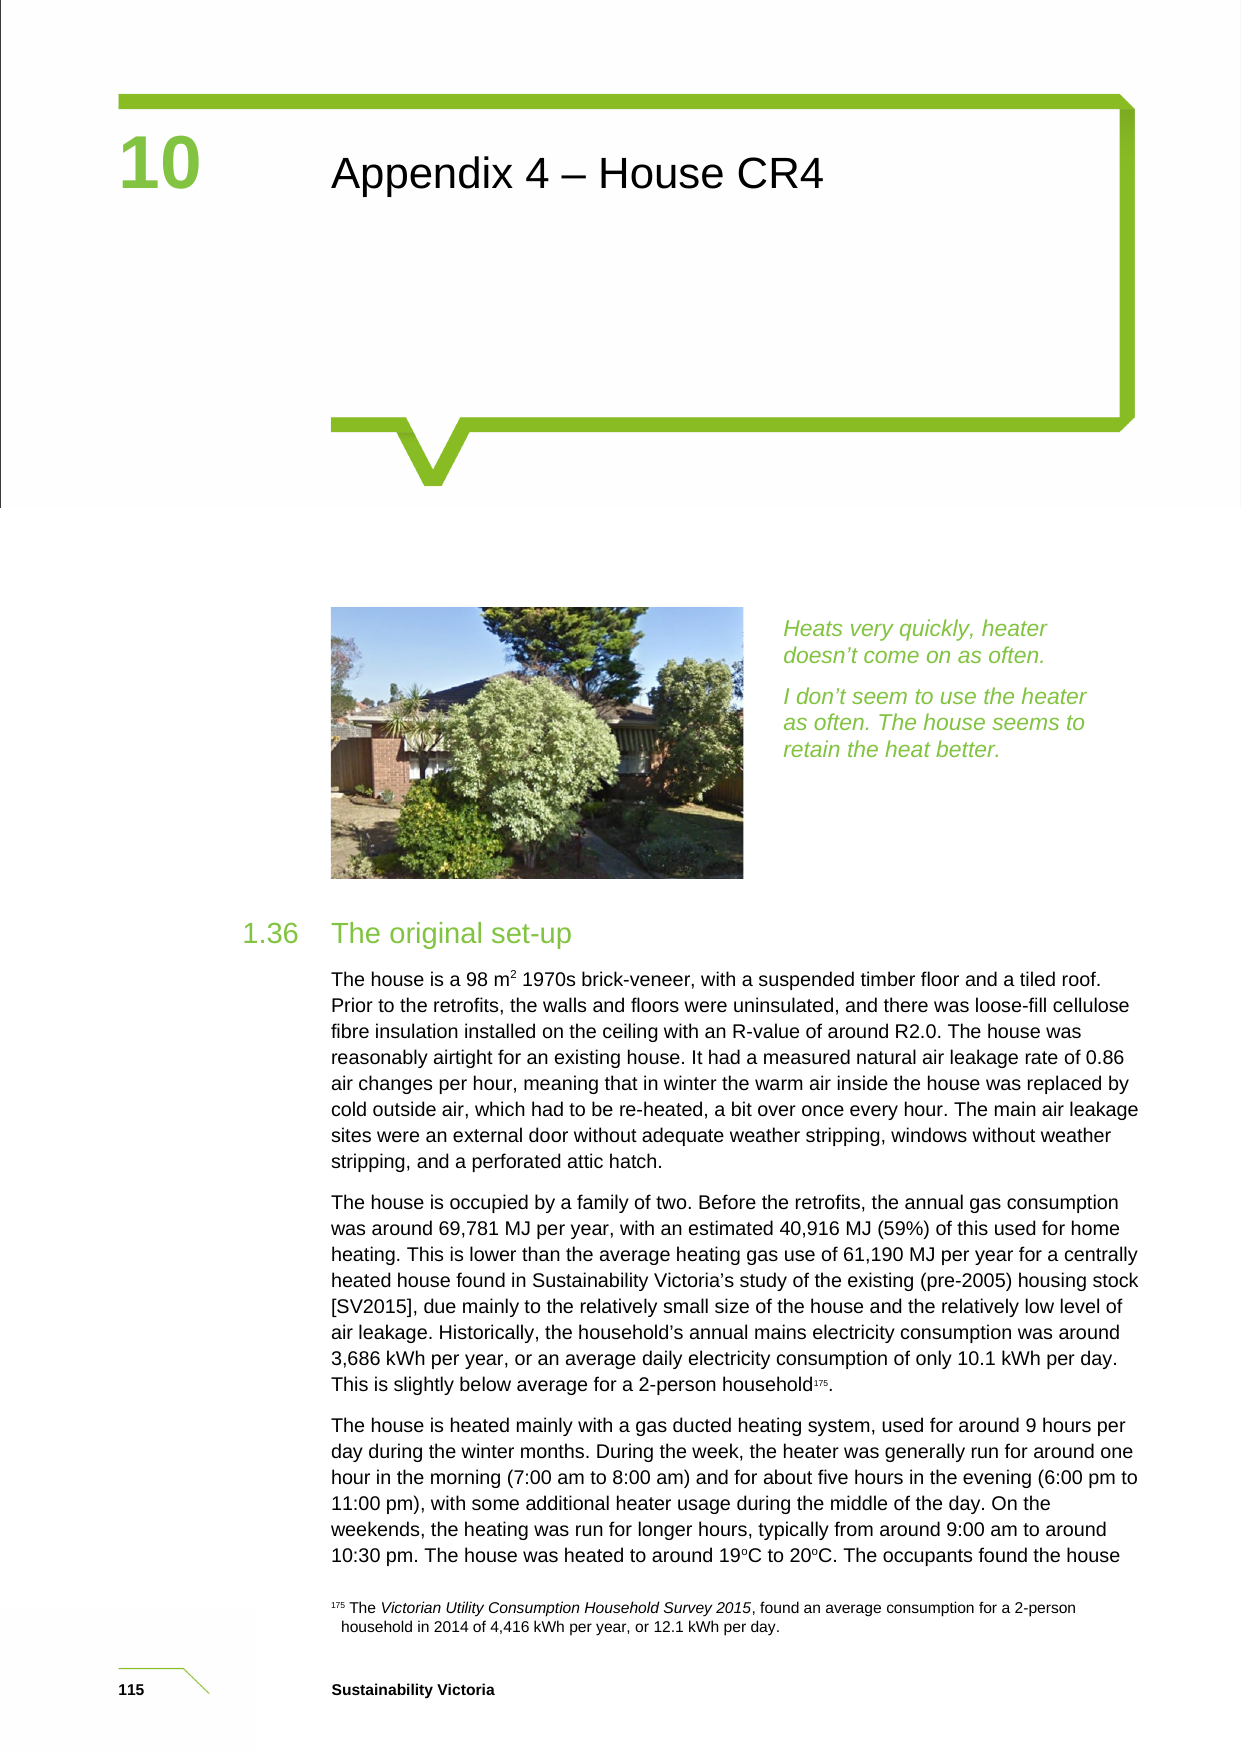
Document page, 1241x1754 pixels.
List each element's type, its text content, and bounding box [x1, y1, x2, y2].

picture [330, 607, 744, 879]
picture [0, 1609, 257, 1754]
title Appendix 4 – House CR4 [118, 118, 1122, 204]
picture [0, 0, 1241, 508]
subtitle The original set-up [242, 916, 1140, 950]
text The house is a 98 m2 1970s brick-veneer, with a suspended timber floor and a tiled roof. Prior to the retrofits, the walls and floors were uninsulated, and there was loose-fill cellulose fibre insulation installed on the ceiling with an R-value of around R2.0. The house was reasonably airtight for an existing house. It had a measured natural air leakage rate of 0.86 air changes per hour, meaning that in winter the warm air inside the house was replaced by cold outside air, which had to be re-heated, a bit over once every hour. The main air leakage sites were an external door without adequate weather stripping, windows without weather stripping, and a perforated attic hatch. [331, 964, 1140, 1173]
text The house is occupied by a family of two. Before the retrofits, the annual gas consumption was around 69,781 MJ per year, with an estimated 40,916 MJ (59%) of this used for home heating. This is lower than the average heating gas use of 61,190 MJ per year for a centrally heated house found in Sustainability Victoria’s study of the existing (pre-2005) housing stock [SV2015], due mainly to the relatively small size of the house and the relatively low level of air leakage. Historically, the household’s annual mains electricity consumption was around 3,686 kWh per year, or an average daily electricity consumption of only 10.1 kWh per day. This is slightly below average for a 2-person household. [331, 1188, 1140, 1396]
